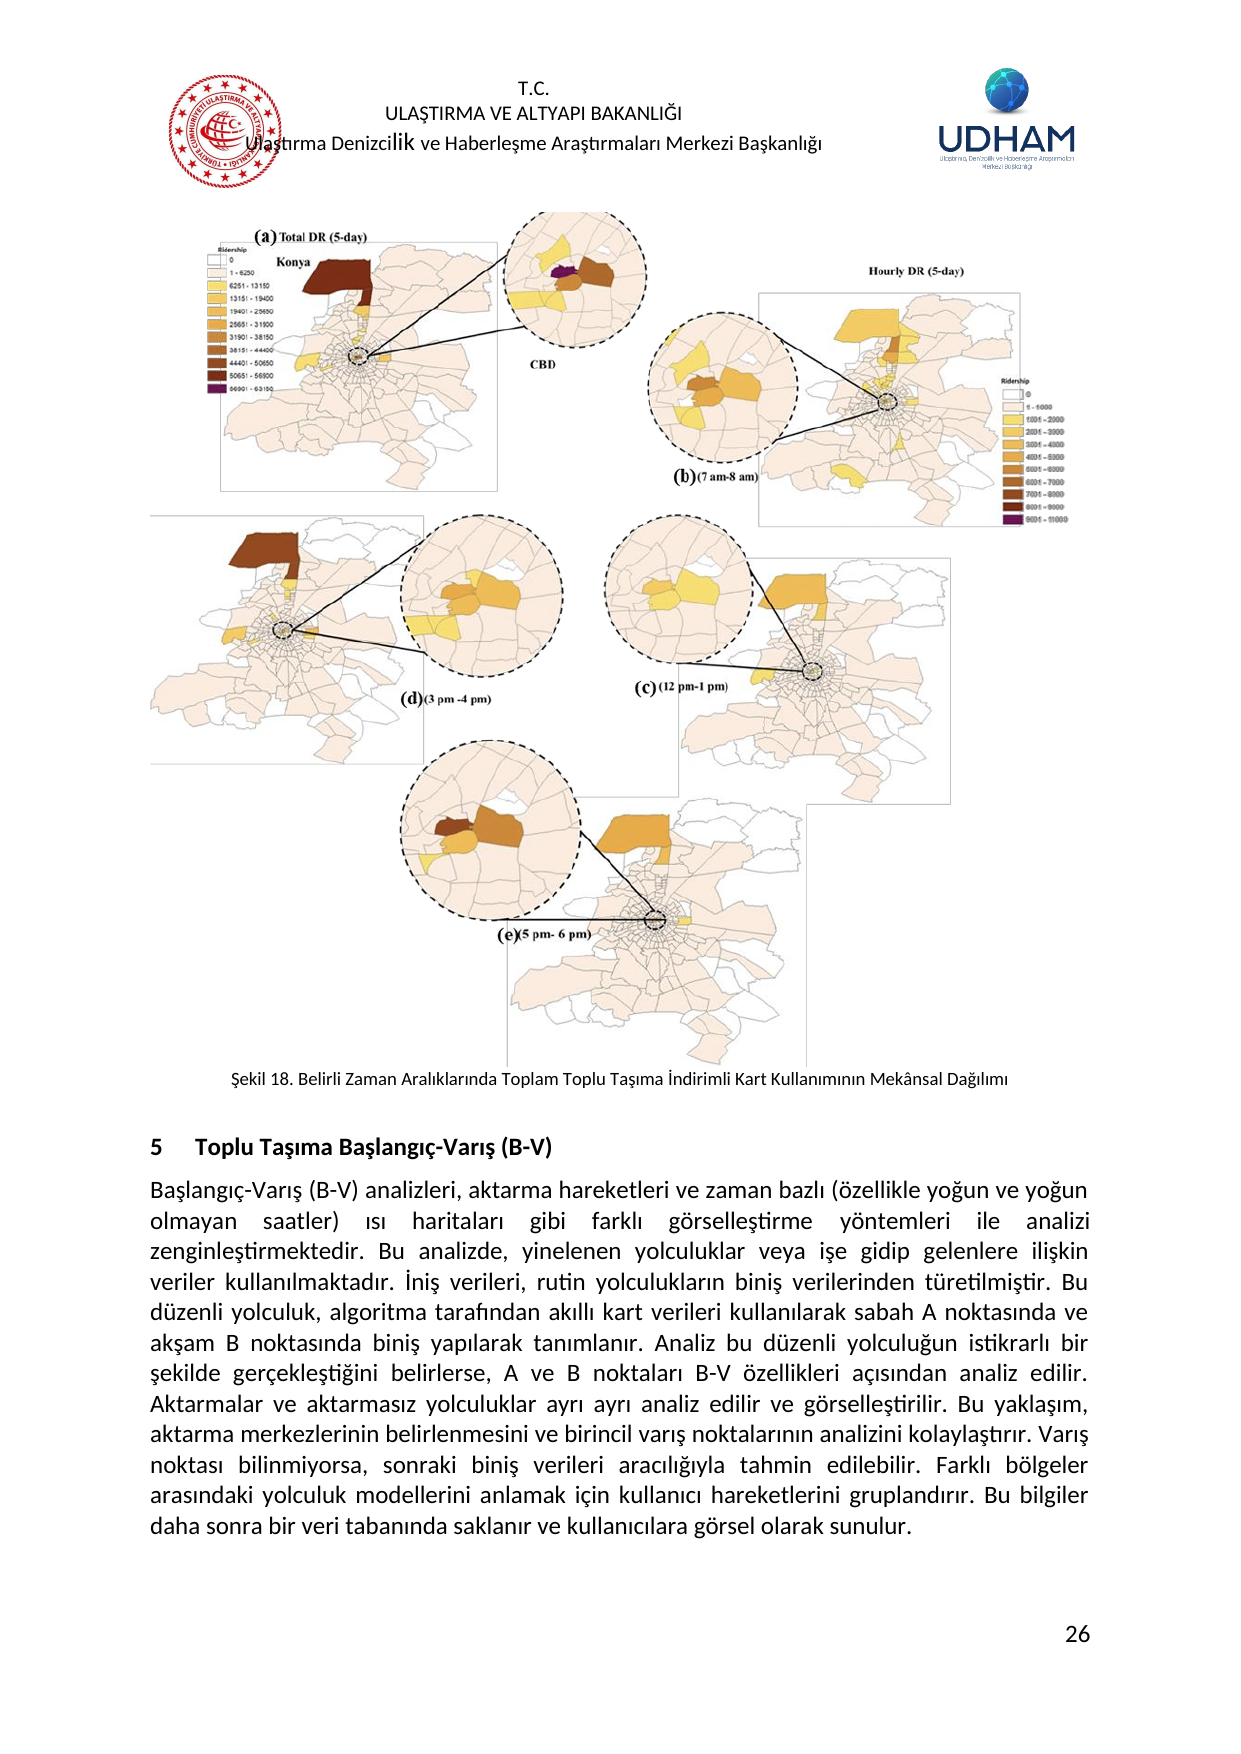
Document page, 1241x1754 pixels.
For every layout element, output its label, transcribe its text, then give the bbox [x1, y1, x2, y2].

picture [168, 75, 282, 188]
picture [150, 212, 1091, 1067]
subtitle Toplu Taşıma Başlangıç-Varış (B-V) [150, 1131, 1090, 1162]
text Başlangıç-Varış (B-V) analizleri, aktarma hareketleri ve zaman bazlı (özellikle yoğun ve yoğun olmayan saatler) ısı haritaları gibi farklı görselleştirme yöntemleri ile analizi zenginleştirmektedir. Bu analizde, yinelenen yolculuklar veya işe gidip gelenlere ilişkin veriler kullanılmaktadır. İniş verileri, rutin yolculukların biniş verilerinden türetilmiştir. Bu düzenli yolculuk, algoritma tarafından akıllı kart verileri kullanılarak sabah A noktasında ve akşam B noktasında biniş yapılarak tanımlanır. Analiz bu düzenli yolculuğun istikrarlı bir şekilde gerçekleştiğini belirlerse, A ve B noktaları B-V özellikleri açısından analiz edilir. Aktarmalar ve aktarmasız yolculuklar ayrı ayrı analiz edilir ve görselleştirilir. Bu yaklaşım, aktarma merkezlerinin belirlenmesini ve birincil varış noktalarının analizini kolaylaştırır. Varış noktası bilinmiyorsa, sonraki biniş verileri aracılığıyla tahmin edilebilir. Farklı bölgeler arasındaki yolculuk modellerini anlamak için kullanıcı hareketlerini gruplandırır. Bu bilgiler daha sonra bir veri tabanında saklanır ve kullanıcılara görsel olarak sunulur. [150, 1174, 1090, 1541]
text Şekil 18. Belirli Zaman Aralıklarında Toplam Toplu Taşıma İndirimli Kart Kullanımının Mekânsal Dağılımı [150, 1067, 1090, 1089]
picture [931, 62, 1082, 176]
